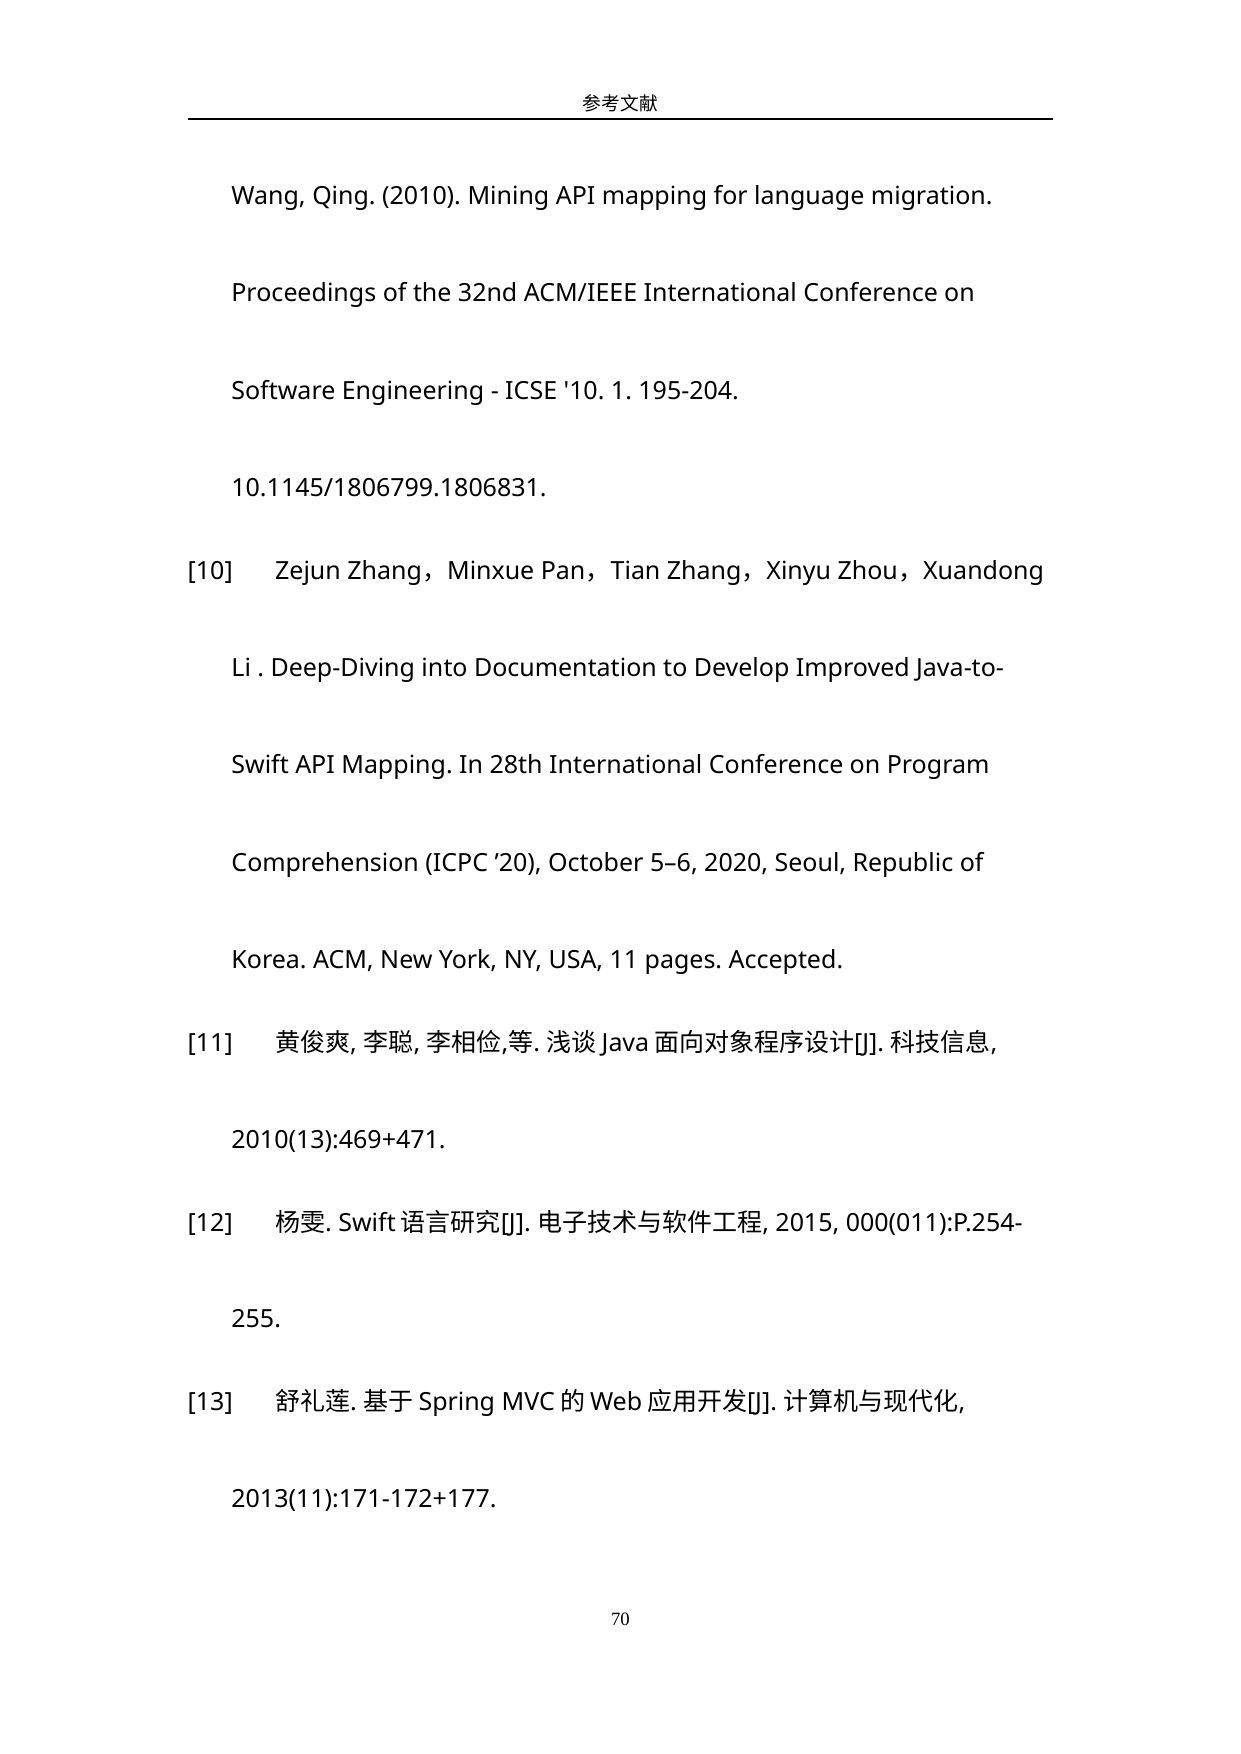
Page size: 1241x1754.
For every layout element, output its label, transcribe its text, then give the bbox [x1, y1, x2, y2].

list 舒礼莲. 基于Spring MVC的Web应用开发[J]. 计算机与现代化, 2013(11):171-172+177. [187, 1367, 1053, 1530]
list Zejun Zhang，Minxue Pan，Tian Zhang，Xinyu Zhou，Xuandong Li . Deep-Diving into Documentation to Develop Improved Java-to-Swift API Mapping. In 28th International Conference on Program Comprehension (ICPC ’20), October 5–6, 2020, Seoul, Republic of Korea. ACM, New York, NY, USA, 11 pages. Accepted. [187, 536, 1053, 991]
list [187, 162, 1053, 519]
list 杨雯. Swift语言研究[J]. 电子技术与软件工程, 2015, 000(011):P.254-255. [187, 1188, 1053, 1350]
list 黄俊爽, 李聪, 李相俭,等. 浅谈Java面向对象程序设计[J]. 科技信息, 2010(13):469+471. [187, 1008, 1053, 1171]
